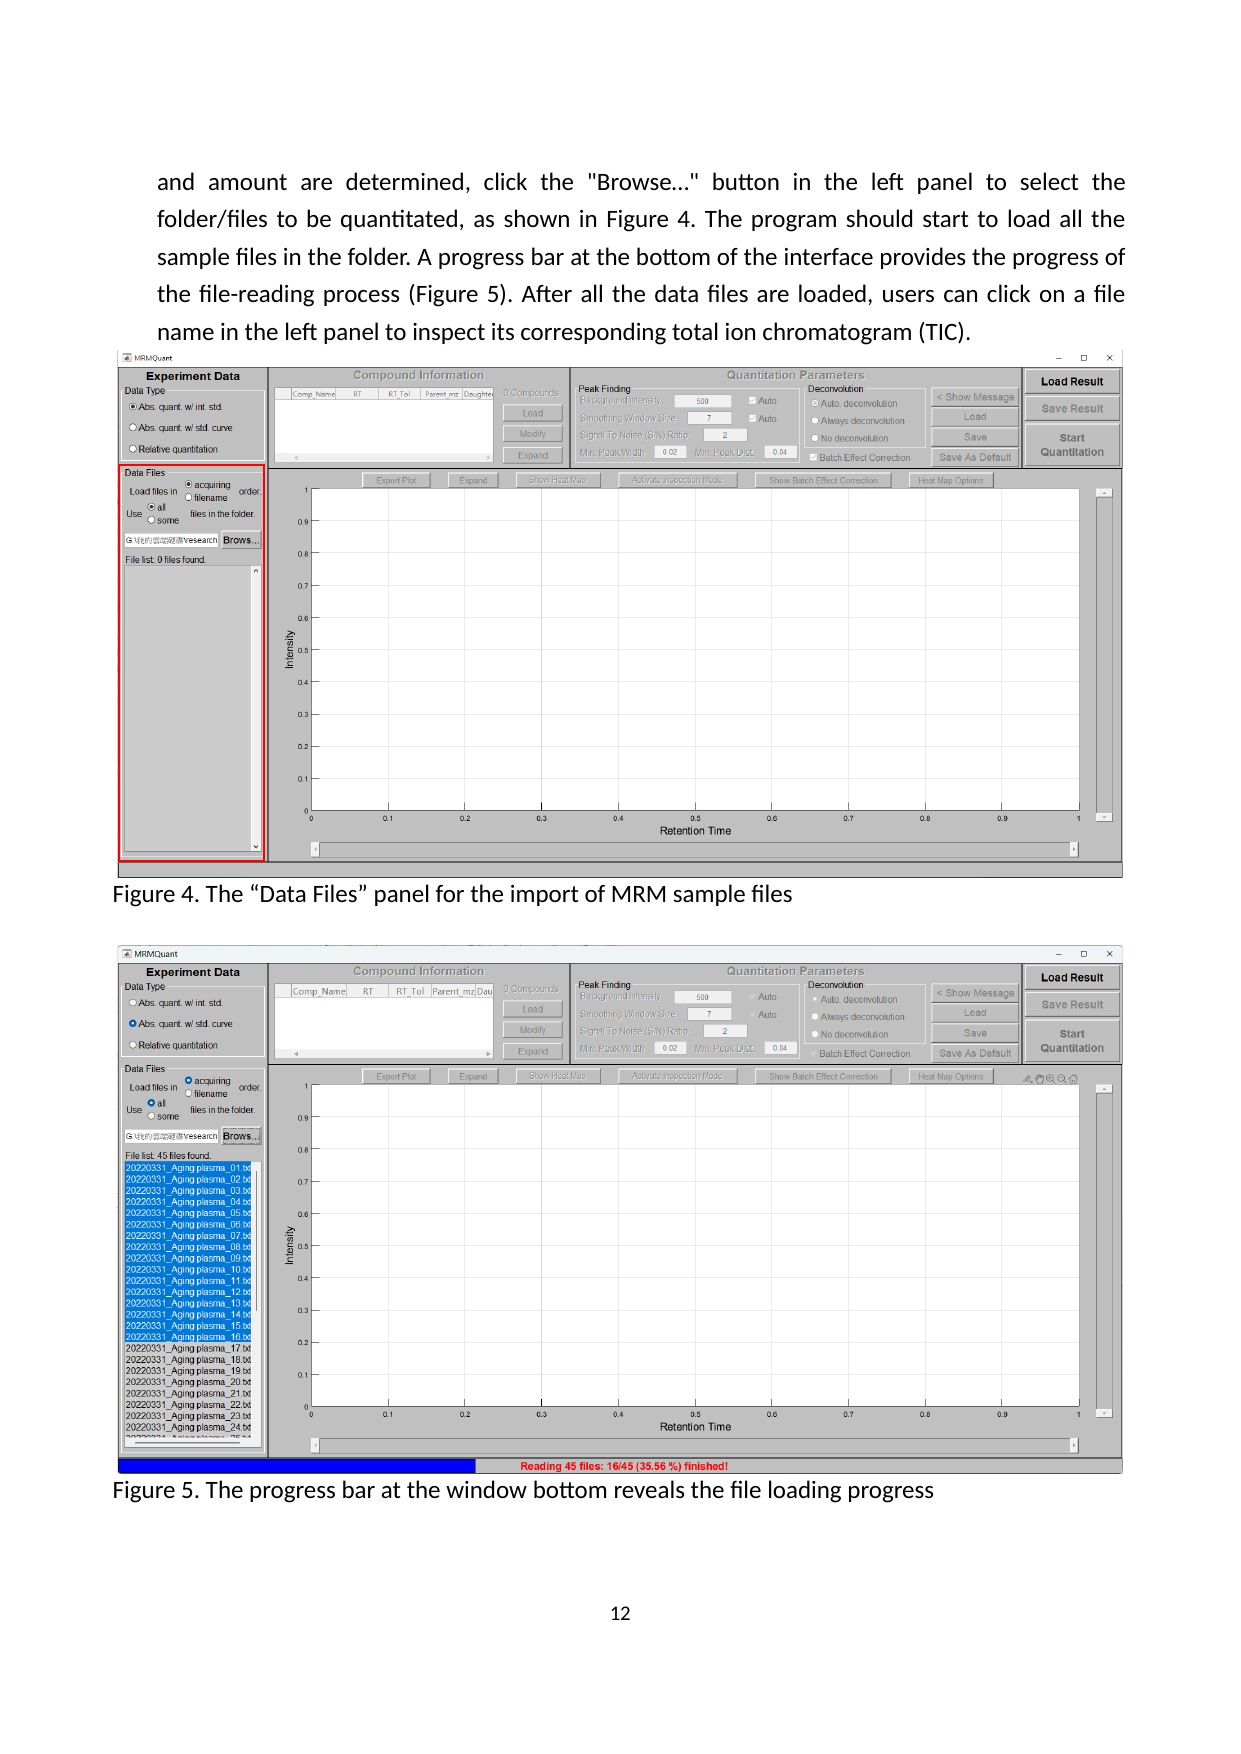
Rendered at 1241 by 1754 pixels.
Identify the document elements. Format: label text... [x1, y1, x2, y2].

text Figure 4. The “Data Files” panel for the import of MRM sample files [112, 878, 1128, 908]
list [112, 162, 1128, 350]
text Figure 5. The progress bar at the window bottom reveals the file loading progress [112, 1474, 1128, 1504]
picture [117, 945, 1123, 1474]
picture [117, 350, 1123, 878]
